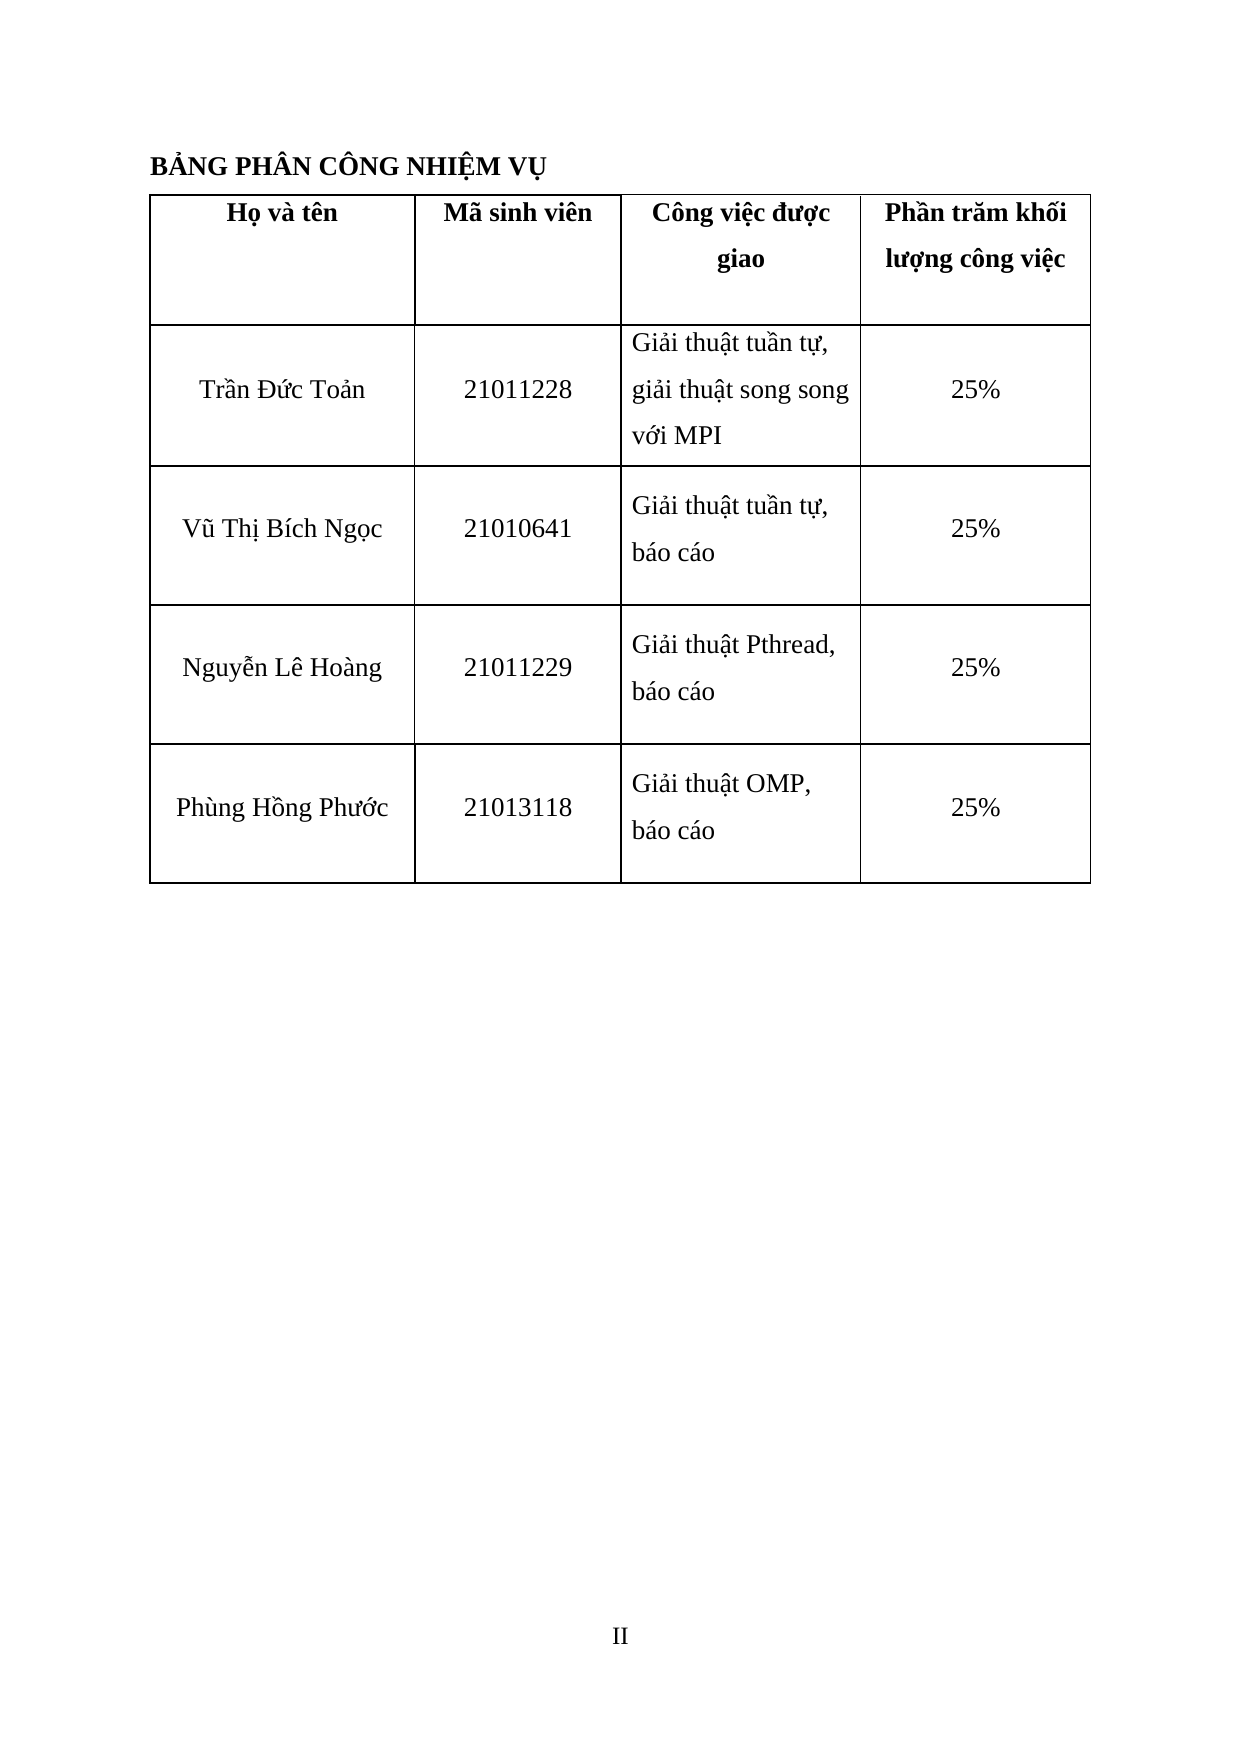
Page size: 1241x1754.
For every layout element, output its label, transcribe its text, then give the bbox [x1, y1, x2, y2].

table_cell Giải thuật tuần tự, giải thuật song song với MPI [622, 326, 860, 465]
table_header Họ và tên [151, 196, 414, 324]
subtitle BẢNG PHÂN CÔNG NHIỆM VỤ [150, 150, 1090, 181]
table_cell Trần Đức Toản [151, 326, 414, 465]
table_header Mã sinh viên [416, 196, 620, 324]
table_cell 21010641 [415, 467, 620, 604]
table_cell 25% [861, 467, 1090, 604]
table_cell Vũ Thị Bích Ngọc [151, 467, 414, 604]
table_cell Nguyễn Lê Hoàng [151, 606, 414, 743]
table_header Công việc được giao [622, 195, 860, 324]
table_cell 25% [861, 606, 1090, 743]
table_cell 21013118 [416, 745, 620, 882]
table_cell Phùng Hồng Phước [151, 745, 414, 882]
table_header Phần trăm khối lượng công việc [861, 195, 1090, 324]
table_cell Giải thuật OMP, báo cáo [622, 745, 860, 882]
table_cell 25% [861, 745, 1090, 882]
table_cell 21011229 [415, 606, 620, 743]
table_cell 21011228 [415, 326, 620, 465]
table_cell Giải thuật tuần tự, báo cáo [622, 467, 860, 604]
table_cell Giải thuật Pthread, báo cáo [622, 606, 860, 743]
table_cell 25% [861, 326, 1090, 465]
